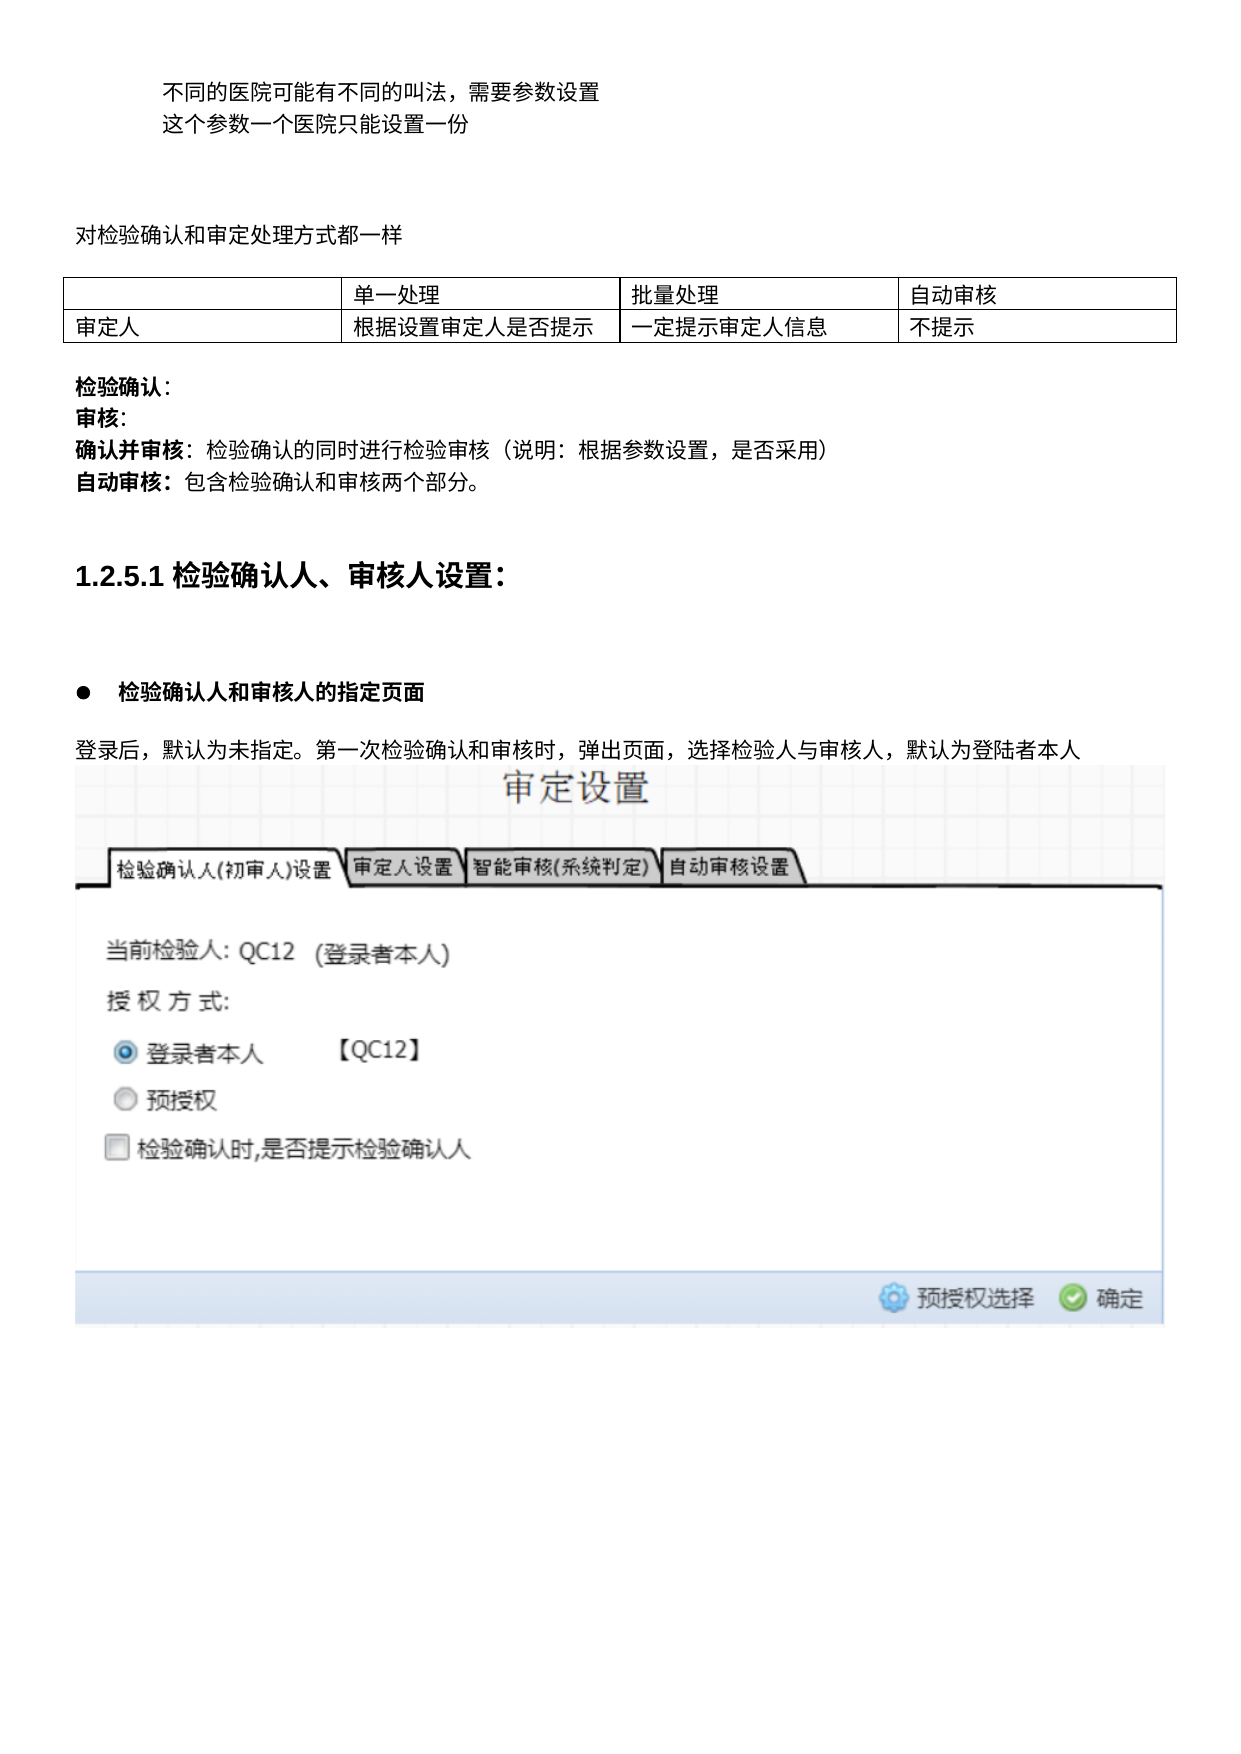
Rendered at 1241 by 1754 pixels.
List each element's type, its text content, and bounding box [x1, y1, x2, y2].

text 审核： [75, 401, 1165, 433]
table_cell 不提示 [899, 310, 1176, 342]
list 检验确认人和审核人的指定页面 [75, 675, 1165, 707]
text 不同的医院可能有不同的叫法，需要参数设置 [75, 75, 1165, 107]
text 登录后，默认为未指定。第一次检验确认和审核时，弹出页面，选择检验人与审核人，默认为登陆者本人 [75, 733, 1165, 765]
table_header [64, 278, 341, 309]
table_header 自动审核 [899, 278, 1176, 309]
table_header 批量处理 [621, 278, 898, 309]
text 对检验确认和审定处理方式都一样 [75, 218, 1165, 250]
picture [75, 765, 1166, 1328]
subtitle 检验确认人、审核人设置： [75, 552, 1165, 594]
text 确认并审核：检验确认的同时进行检验审核（说明：根据参数设置，是否采用） [75, 433, 1165, 465]
table_header 单一处理 [342, 278, 619, 309]
table_cell 审定人 [64, 310, 341, 342]
table_cell 根据设置审定人是否提示 [342, 310, 619, 342]
text 自动审核：包含检验确认和审核两个部分。 [75, 465, 1165, 496]
table_cell 一定提示审定人信息 [621, 310, 898, 342]
text 检验确认： [75, 370, 1165, 401]
text 这个参数一个医院只能设置一份 [75, 107, 1165, 138]
